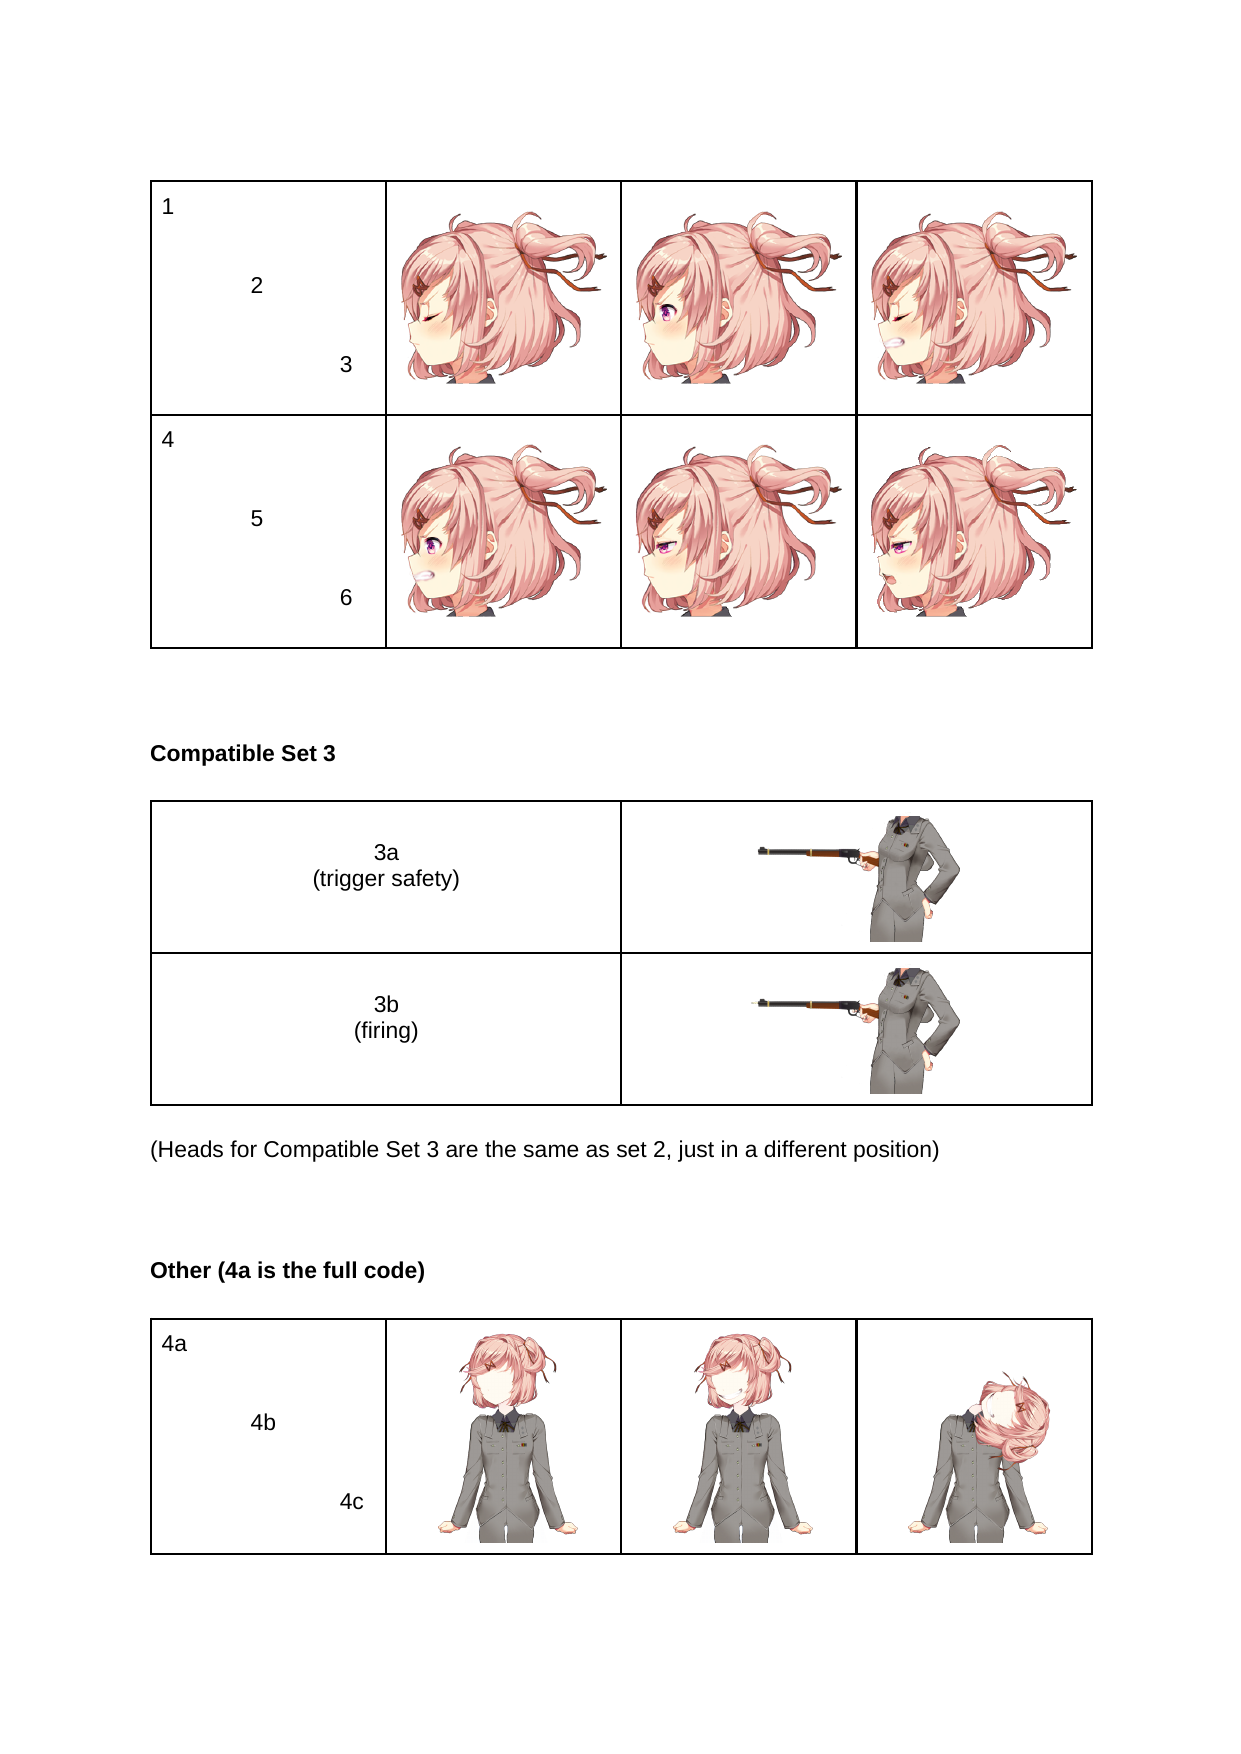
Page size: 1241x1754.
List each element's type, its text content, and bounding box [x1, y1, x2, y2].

picture [866, 192, 1078, 404]
table_cell [858, 416, 1091, 647]
table_header [622, 182, 855, 413]
table_header [387, 1320, 620, 1553]
picture [631, 426, 843, 637]
text Other (4a is the full code) [150, 1257, 1090, 1284]
picture [396, 1330, 608, 1543]
table_header [858, 1320, 1091, 1553]
table_cell [622, 954, 1091, 1104]
table_header 1 2 3 [152, 182, 385, 413]
picture [751, 812, 962, 942]
table_header [387, 182, 620, 413]
table_header [622, 802, 1091, 952]
picture [751, 964, 962, 1094]
table_header [858, 182, 1091, 413]
text Compatible Set 3 [150, 739, 1090, 766]
picture [396, 192, 608, 404]
picture [631, 192, 843, 404]
text (Heads for Compatible Set 3 are the same as set 2, just in a different position) [150, 1136, 1090, 1163]
picture [631, 1330, 843, 1543]
picture [866, 426, 1078, 637]
table_cell 3b (firing) [152, 954, 620, 1104]
table_header [622, 1320, 855, 1553]
table_header 4a 4b 4c [152, 1320, 385, 1553]
table_cell 4 5 6 [152, 416, 385, 647]
picture [396, 426, 608, 637]
table_cell [622, 416, 855, 647]
picture [866, 1330, 1078, 1543]
table_header 3a (trigger safety) [152, 802, 620, 952]
table_cell [387, 416, 620, 647]
